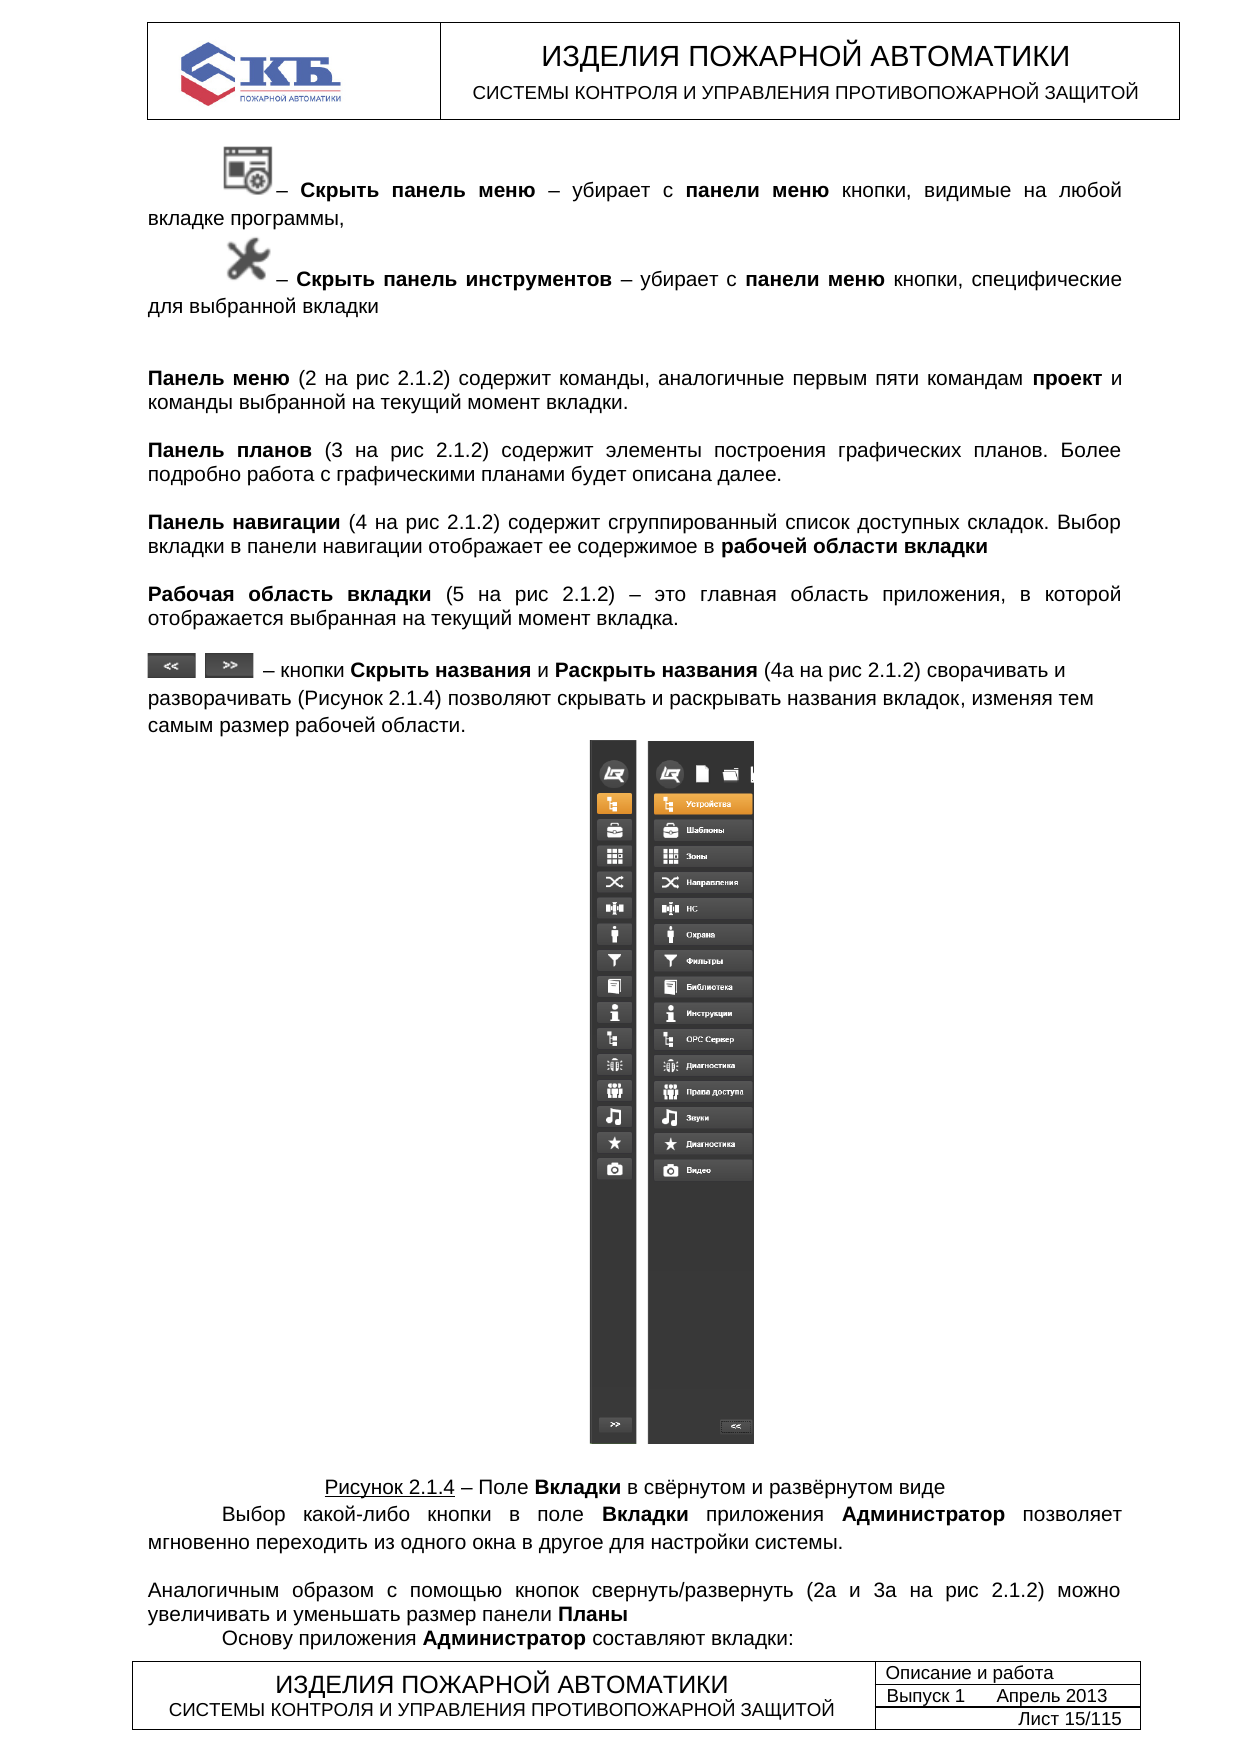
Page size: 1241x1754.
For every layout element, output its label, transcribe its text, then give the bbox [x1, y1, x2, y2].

text Панель навигации (4 на рис 2.1.2) содержит сгруппированный список доступных складок. Выбор вкладки в панели навигации отображает ее содержимое в рабочей области вкладки [148, 510, 1122, 558]
picture [221, 144, 277, 198]
list – Скрыть панель инструментов – убирает с панели меню кнопки, специфические для выбранной вкладки [148, 233, 1122, 318]
text Рабочая область вкладки (5 на рис 2.1.2) – это главная область приложения, в которой отображается выбранная на текущий момент вкладка. [148, 582, 1122, 630]
picture [147, 653, 196, 678]
text Панель меню (2 на рис 2.1.2) содержит команды, аналогичные первым пяти командам проект и команды выбранной на текущий момент вкладки. [148, 366, 1122, 414]
picture [221, 232, 277, 286]
picture [205, 653, 254, 678]
list Рисунок 2.1.4 – Поле Вкладки в свёрнутом и развёрнутом виде [148, 1475, 1122, 1499]
text Панель планов (3 на рис 2.1.2) содержит элементы построения графических планов. Более подробно работа с графическими планами будет описана далее. [148, 438, 1122, 486]
text Основу приложения Администратор составляют вкладки: [148, 1626, 1122, 1650]
list – Скрыть панель меню – убирает с панели меню кнопки, видимые на любой вкладке программы, [148, 144, 1122, 229]
text Аналогичным образом с помощью кнопок свернуть/развернуть (2а и 3а на рис 2.1.2) можно увеличивать и уменьшать размер панели Планы [148, 1578, 1122, 1626]
picture [647, 741, 754, 1444]
list – кнопки Скрыть названия и Раскрыть названия (4а на рис 2.1.2) сворачивать и разворачивать (Рисунок 2.1.4) позволяют скрывать и раскрывать названия вкладок, изменяя тем самым размер рабочей области. [148, 654, 1122, 737]
list Выбор какой-либо кнопки в поле Вкладки приложения Администратор позволяет мгновенно переходить из одного окна в другое для настройки системы. [148, 1502, 1122, 1554]
picture [177, 34, 354, 115]
picture [589, 740, 637, 1444]
